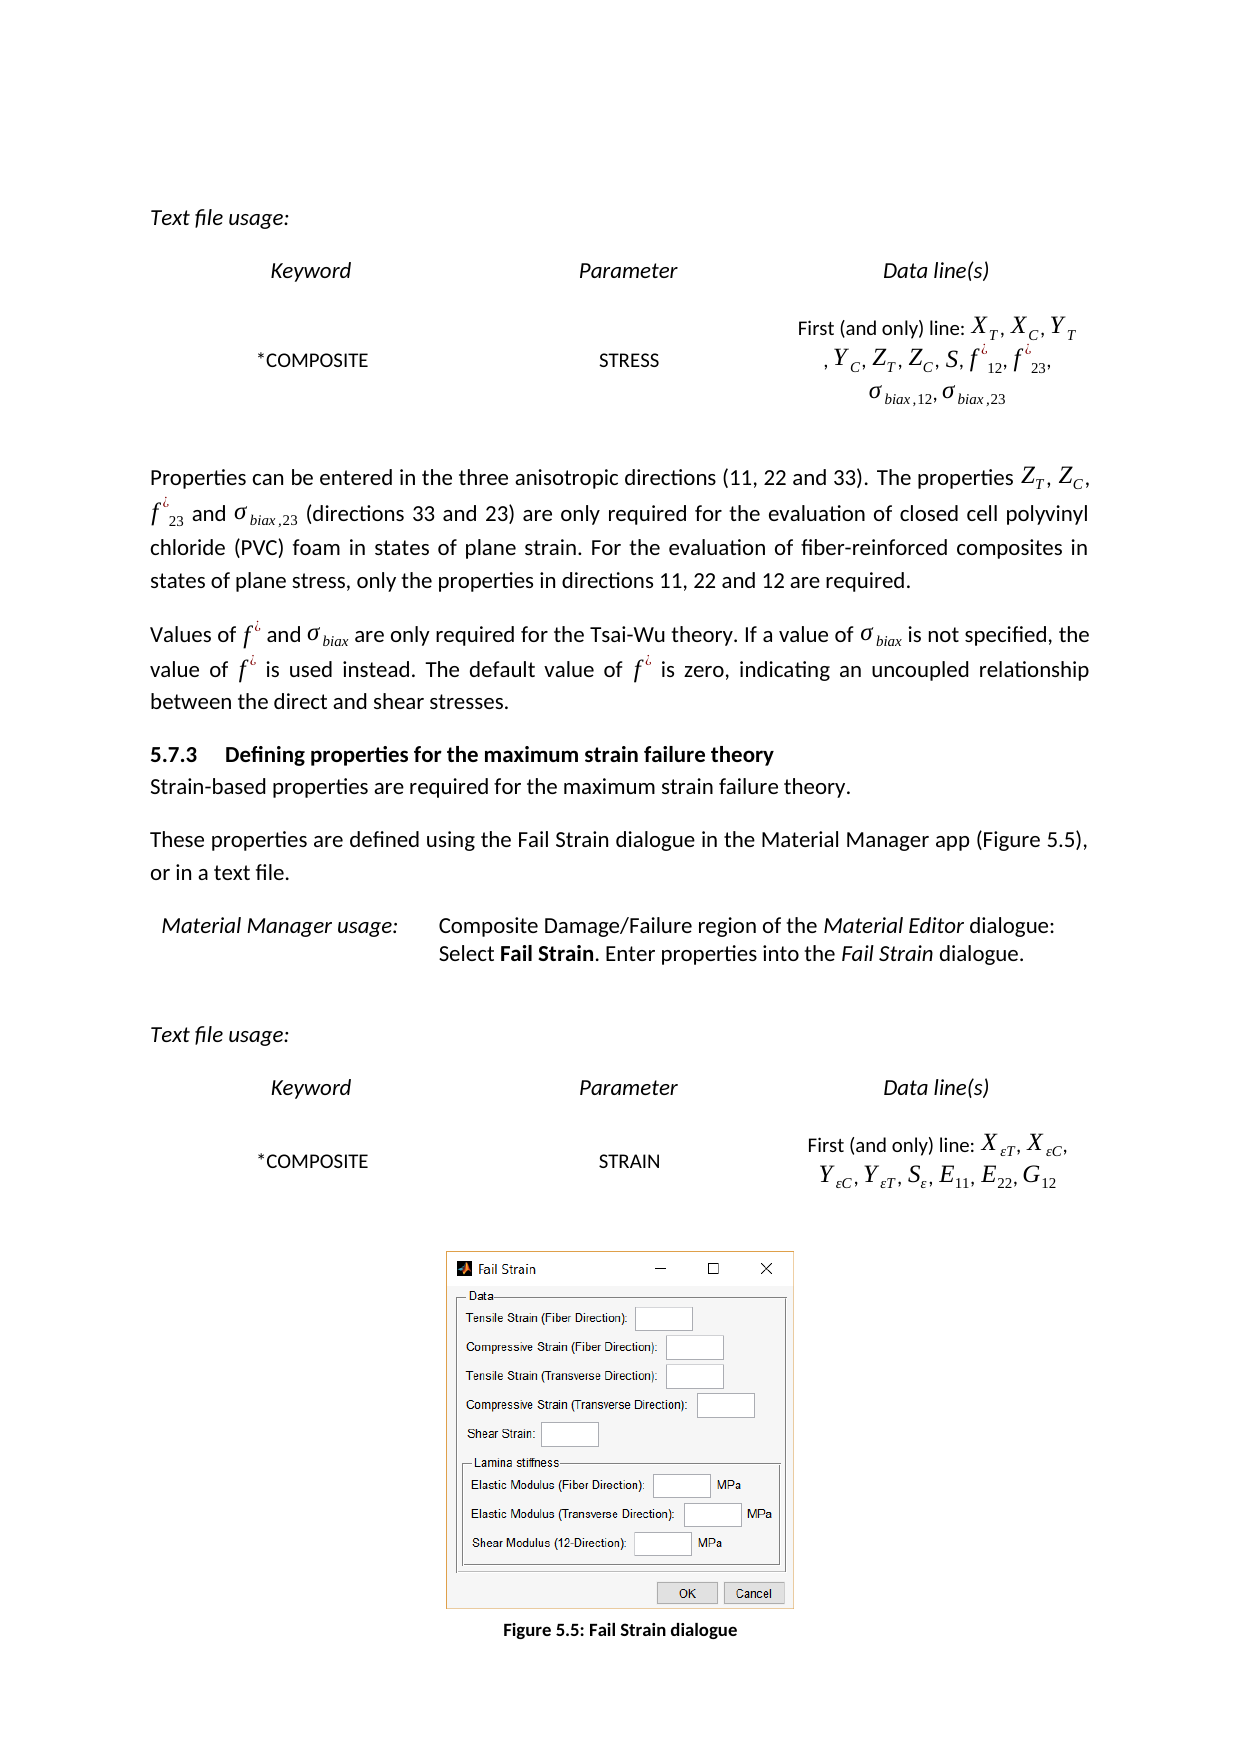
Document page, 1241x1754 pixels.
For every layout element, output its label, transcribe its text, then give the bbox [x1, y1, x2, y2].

subtitle 5.7.3 Defining properties for the maximum strain failure theory [150, 740, 1090, 768]
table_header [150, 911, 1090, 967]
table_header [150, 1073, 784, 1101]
text Properties can be entered in the three anisotropic directions (11, 22 and 33). The properties , , and (directions 33 and 23) are only required for the evaluation of closed cell polyvinyl chloride (PVC) foam in states of plane strain. For the evaluation of fiber-reinforced composites in states of plane stress, only the properties in directions 11, 22 and 12 are required. [150, 461, 1090, 594]
text Text file usage: [150, 203, 1090, 231]
text Strain-based properties are required for the maximum strain failure theory. [150, 772, 1090, 801]
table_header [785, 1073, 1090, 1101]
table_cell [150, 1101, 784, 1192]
text Text file usage: [150, 1020, 1090, 1048]
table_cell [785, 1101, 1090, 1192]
text These properties are defined using the Fail Strain dialogue in the Material Manager app (Figure 5.5), or in a text file. [150, 826, 1090, 886]
picture [446, 1251, 794, 1609]
text Values of and are only required for the Tsai-Wu theory. If a value of is not specified, the value of is used instead. The default value of is zero, indicating an uncoupled relationship between the direct and shear stresses. [150, 619, 1090, 715]
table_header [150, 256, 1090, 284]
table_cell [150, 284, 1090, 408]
